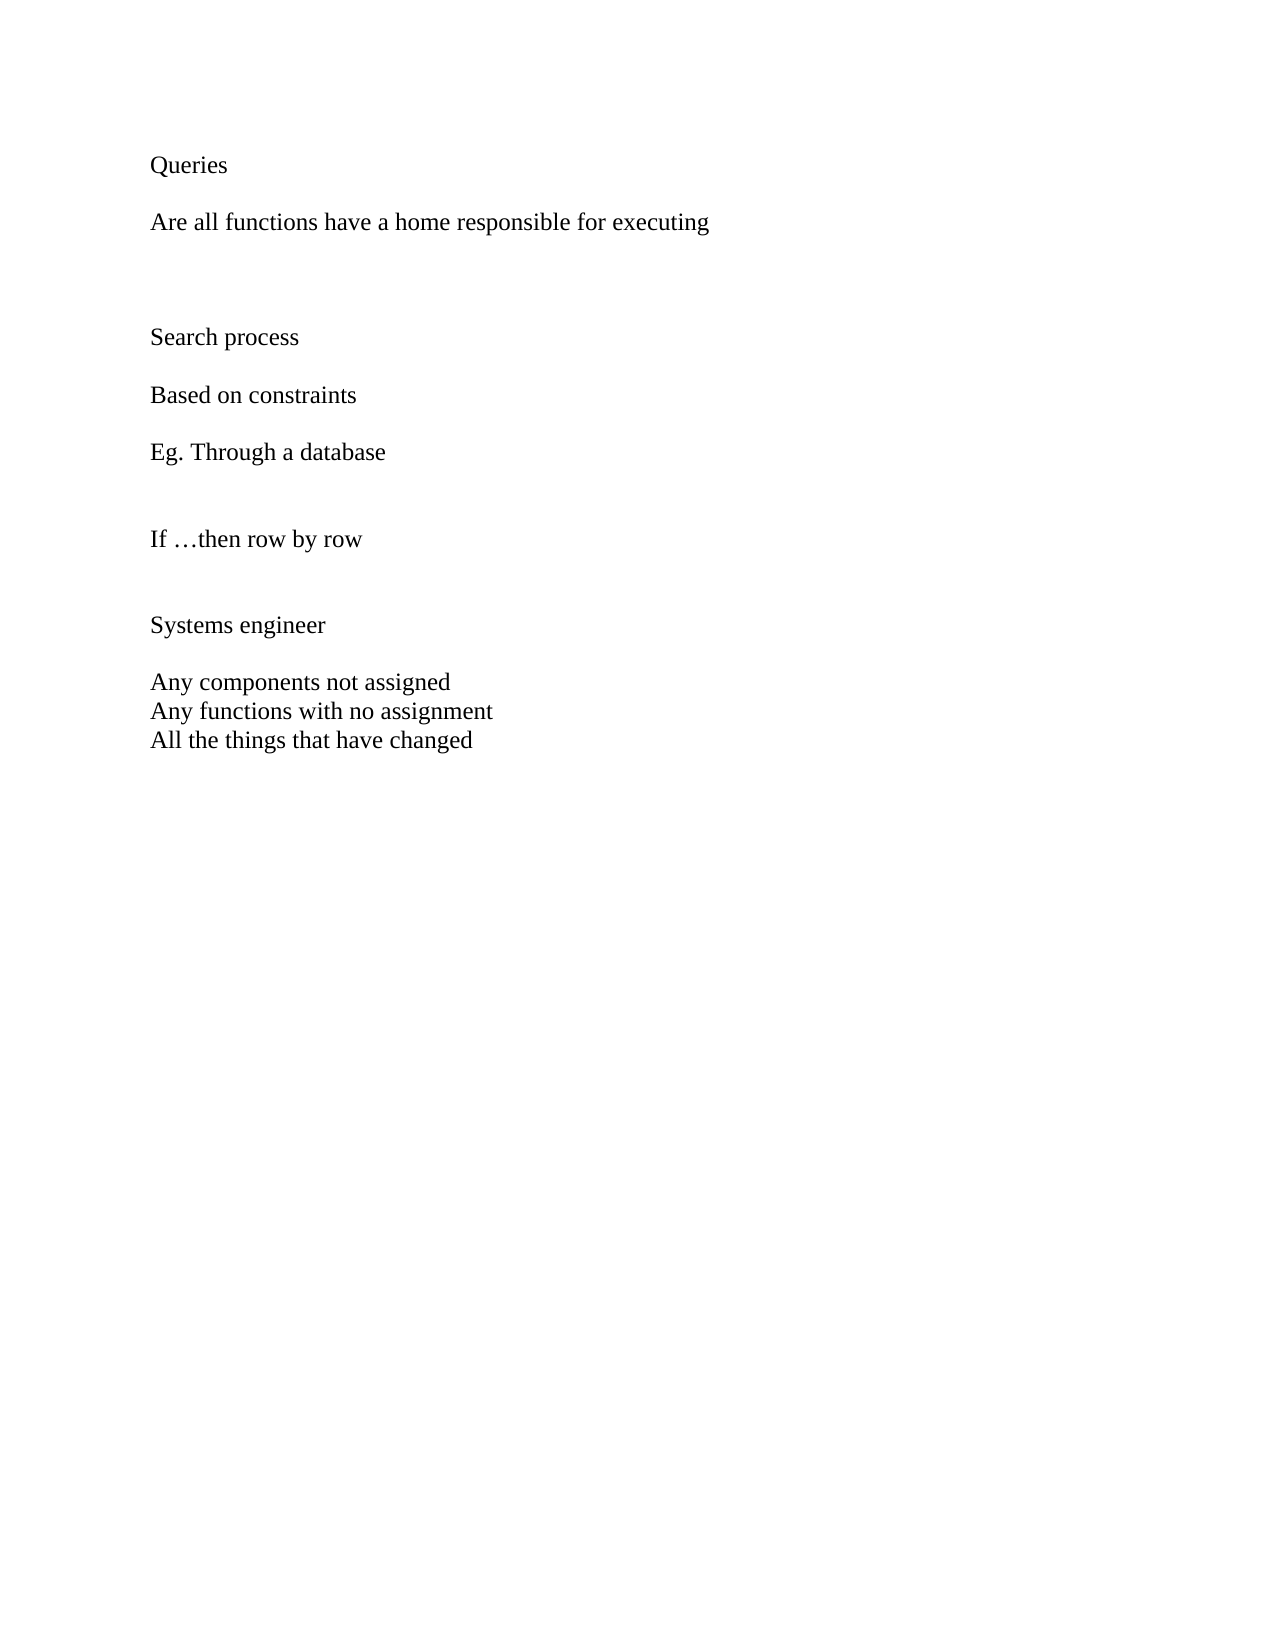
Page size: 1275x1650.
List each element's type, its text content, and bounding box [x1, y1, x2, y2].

text Systems engineer [150, 610, 1125, 639]
text Are all functions have a home responsible for executing [150, 207, 1125, 236]
text If …then row by row [150, 524, 1125, 552]
text All the things that have changed [150, 725, 1125, 754]
text Any components not assigned [150, 667, 1125, 696]
text Any functions with no assignment [150, 696, 1125, 725]
text Queries [150, 150, 1125, 179]
text Search process [150, 322, 1125, 351]
text Based on constraints [150, 380, 1125, 409]
text Eg. Through a database [150, 437, 1125, 466]
